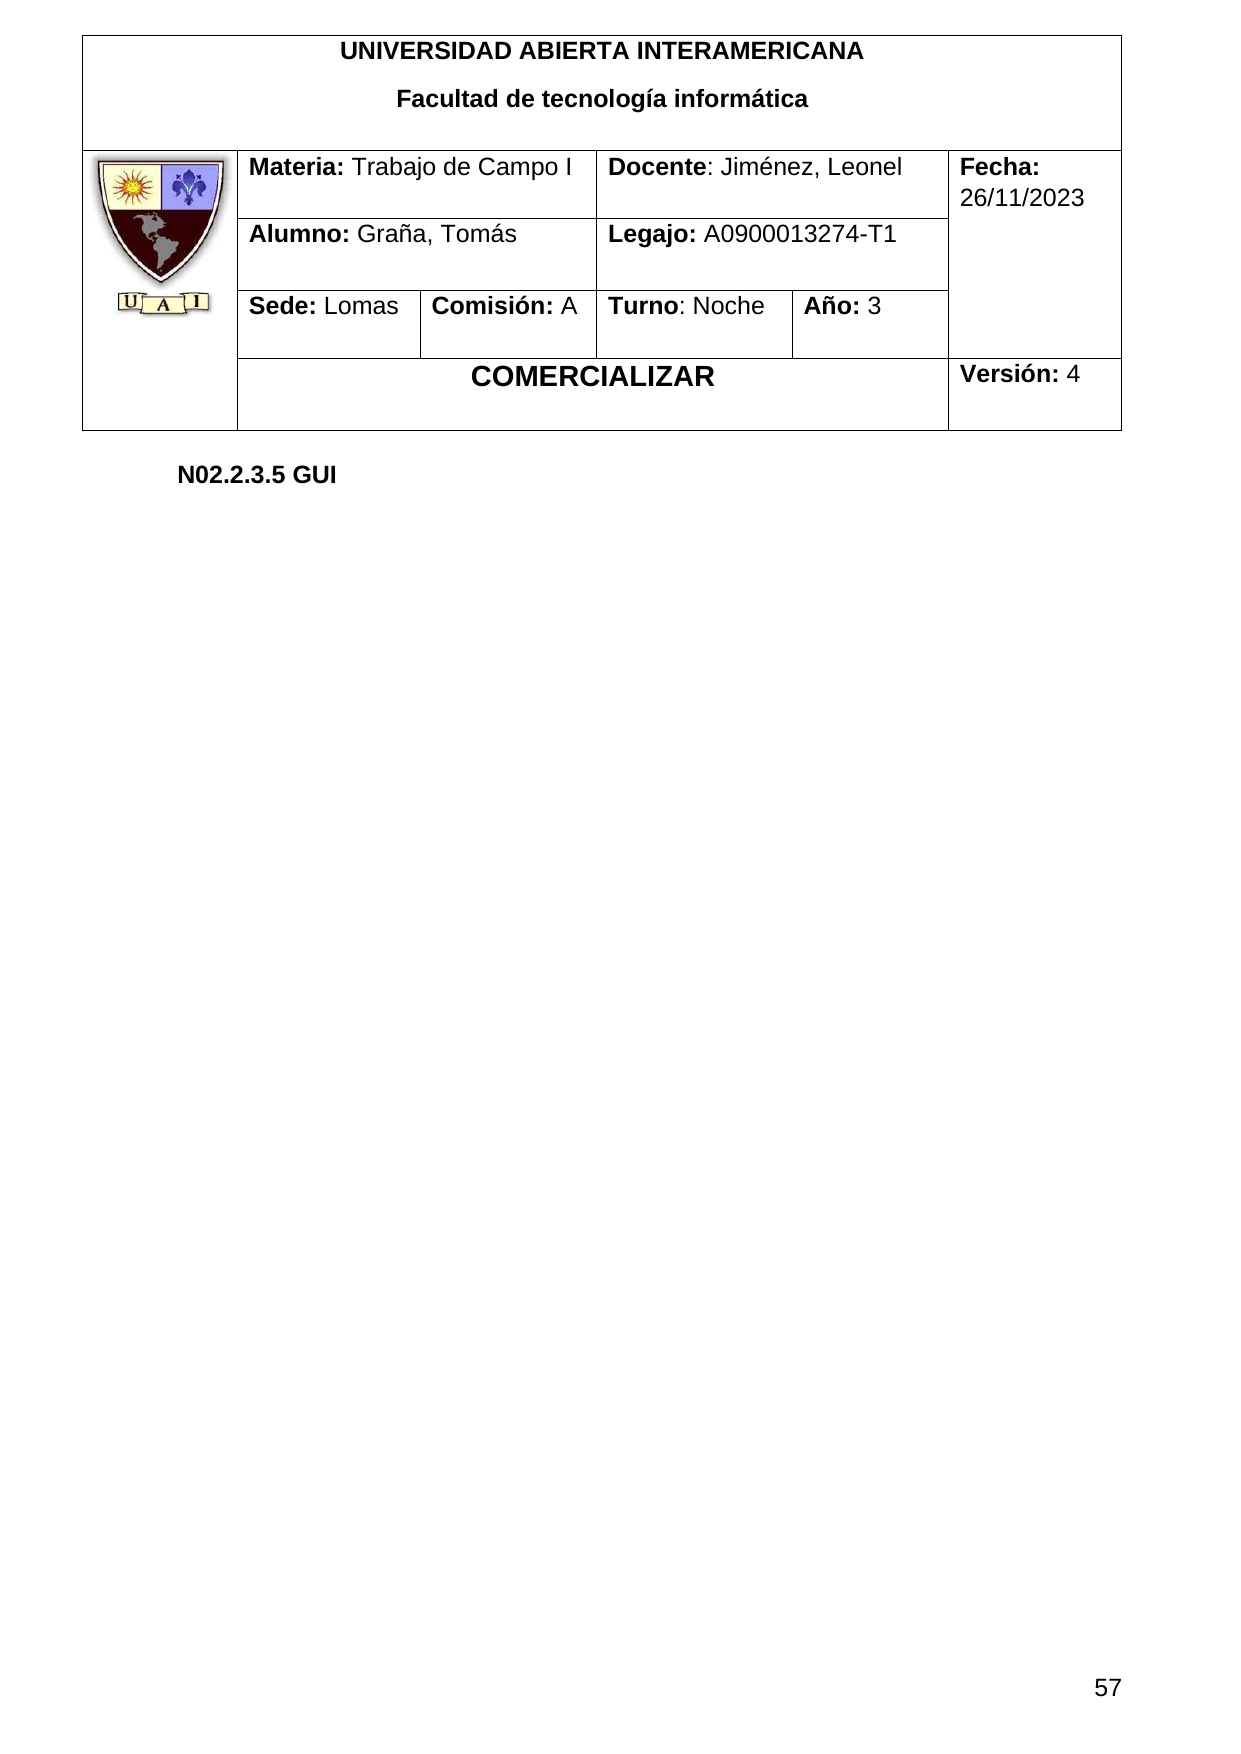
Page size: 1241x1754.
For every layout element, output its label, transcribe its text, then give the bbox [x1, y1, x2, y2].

picture [87, 151, 234, 320]
subtitle N02.2.3.5 GUI [177, 460, 1122, 488]
